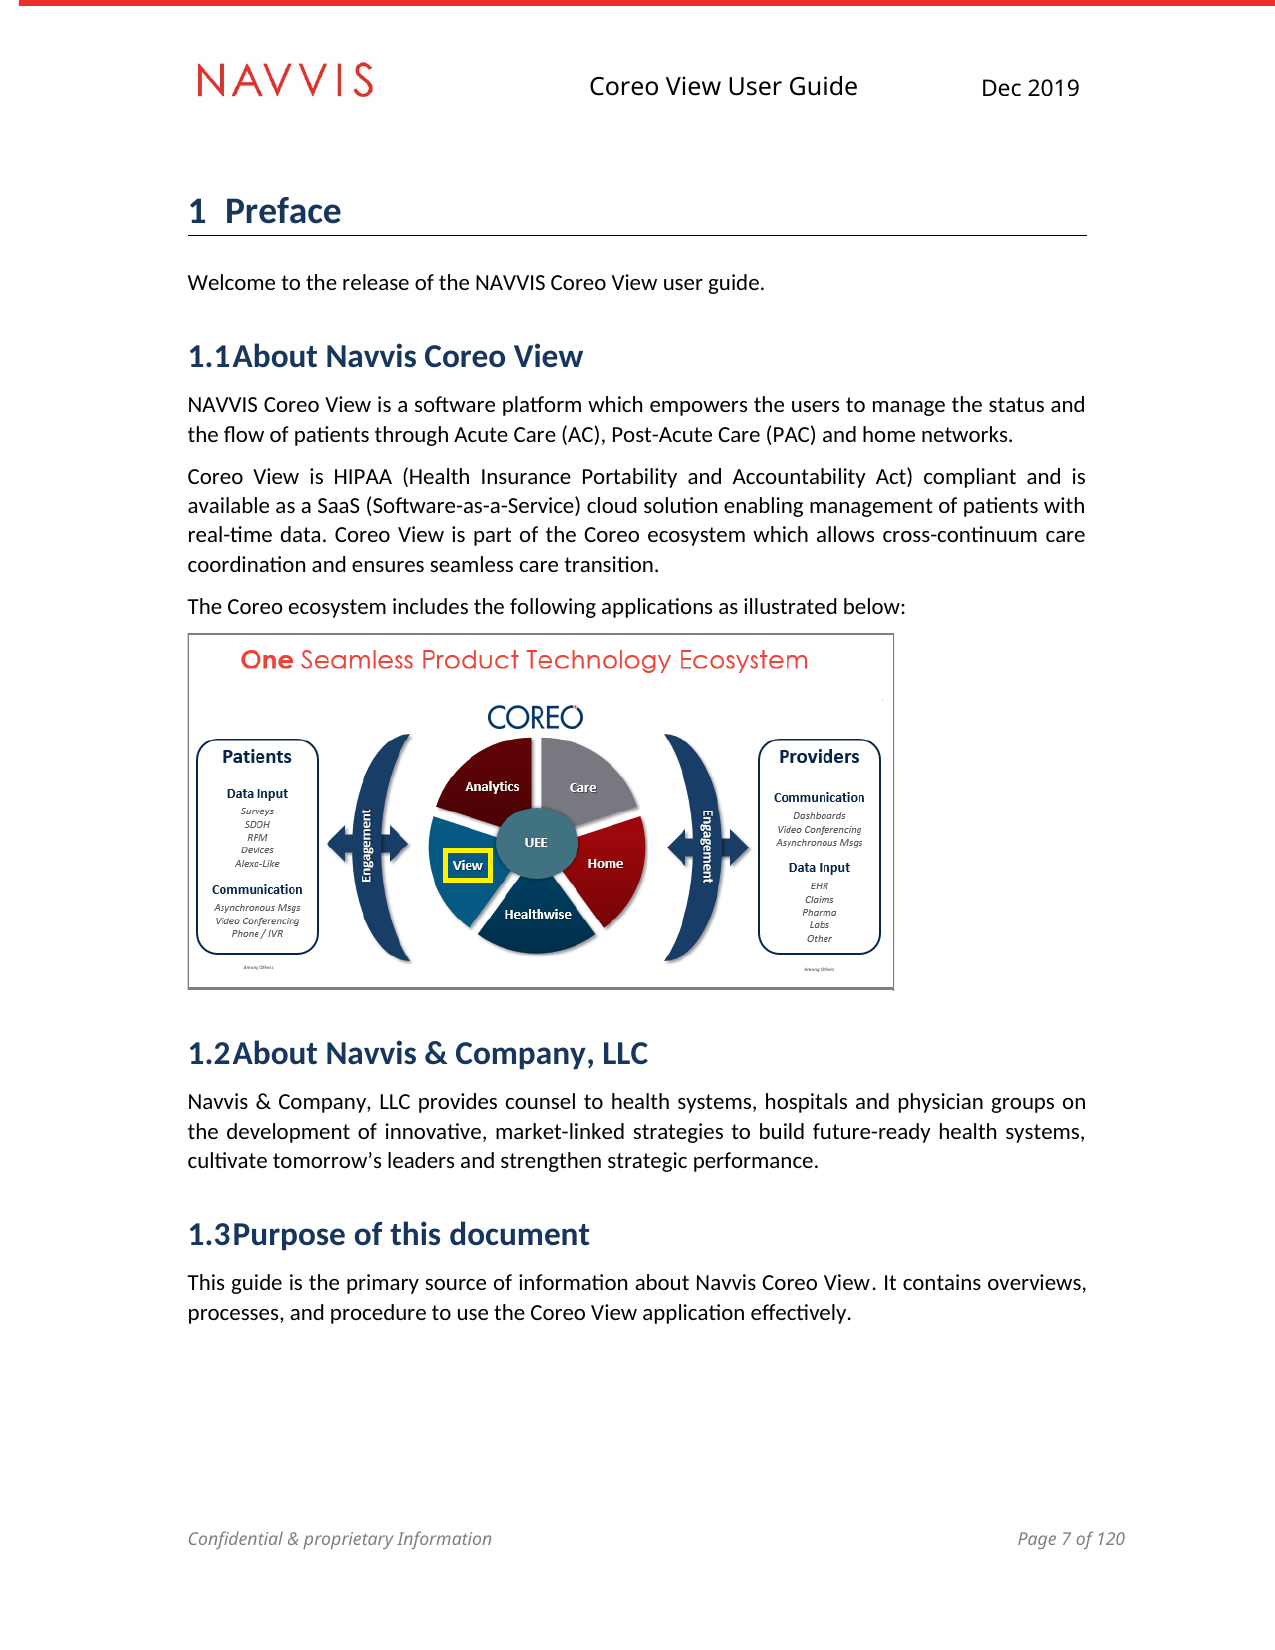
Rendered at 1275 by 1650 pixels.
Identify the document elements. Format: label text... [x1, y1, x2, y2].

subtitle About Navvis Coreo View [187, 335, 1087, 376]
picture [187, 55, 383, 104]
text The Coreo ecosystem includes the following applications as illustrated below: [187, 592, 1087, 620]
text This guide is the primary source of information about Navvis Coreo View. It contains overviews, processes, and procedure to use the Coreo View application effectively. [187, 1268, 1087, 1326]
picture [187, 633, 895, 991]
text Coreo View is HIPAA (Health Insurance Portability and Accountability Act) compliant and is available as a SaaS (Software-as-a-Service) cloud solution enabling management of patients with real-time data. Coreo View is part of the Coreo ecosystem which allows cross-continuum care coordination and ensures seamless care transition. [187, 462, 1087, 578]
text Navvis & Company, LLC provides counsel to health systems, hospitals and physician groups on the development of innovative, market-linked strategies to build future-ready health systems, cultivate tomorrow’s leaders and strengthen strategic performance. [187, 1087, 1087, 1174]
text Welcome to the release of the NAVVIS Coreo View user guide. [187, 268, 1087, 296]
subtitle Preface [187, 187, 1087, 236]
text NAVVIS Coreo View is a software platform which empowers the users to manage the status and the flow of patients through Acute Care (AC), Post-Acute Care (PAC) and home networks. [187, 391, 1087, 448]
subtitle About Navvis & Company, LLC [187, 1032, 1087, 1073]
subtitle Purpose of this document [187, 1213, 1087, 1254]
